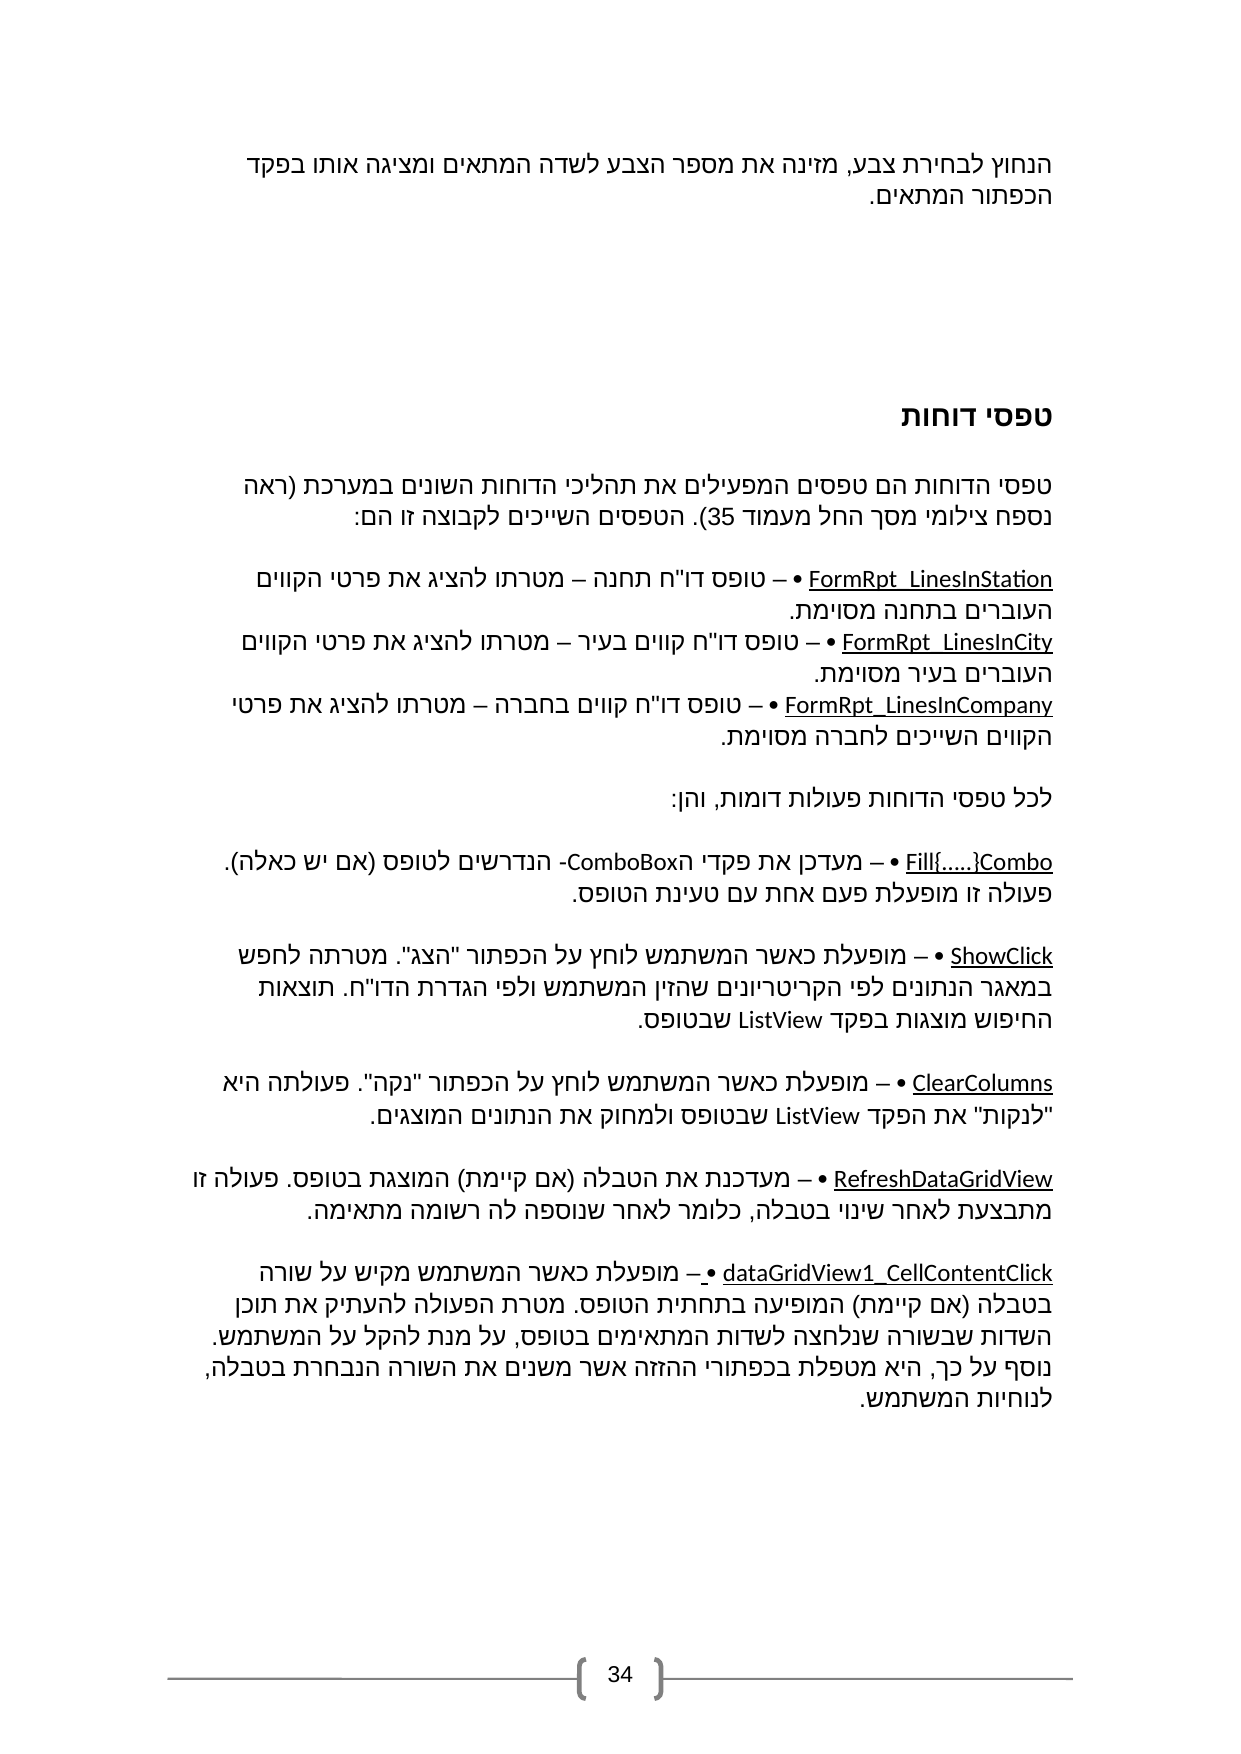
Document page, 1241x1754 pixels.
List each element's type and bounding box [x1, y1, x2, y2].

text [187, 150, 1053, 1598]
